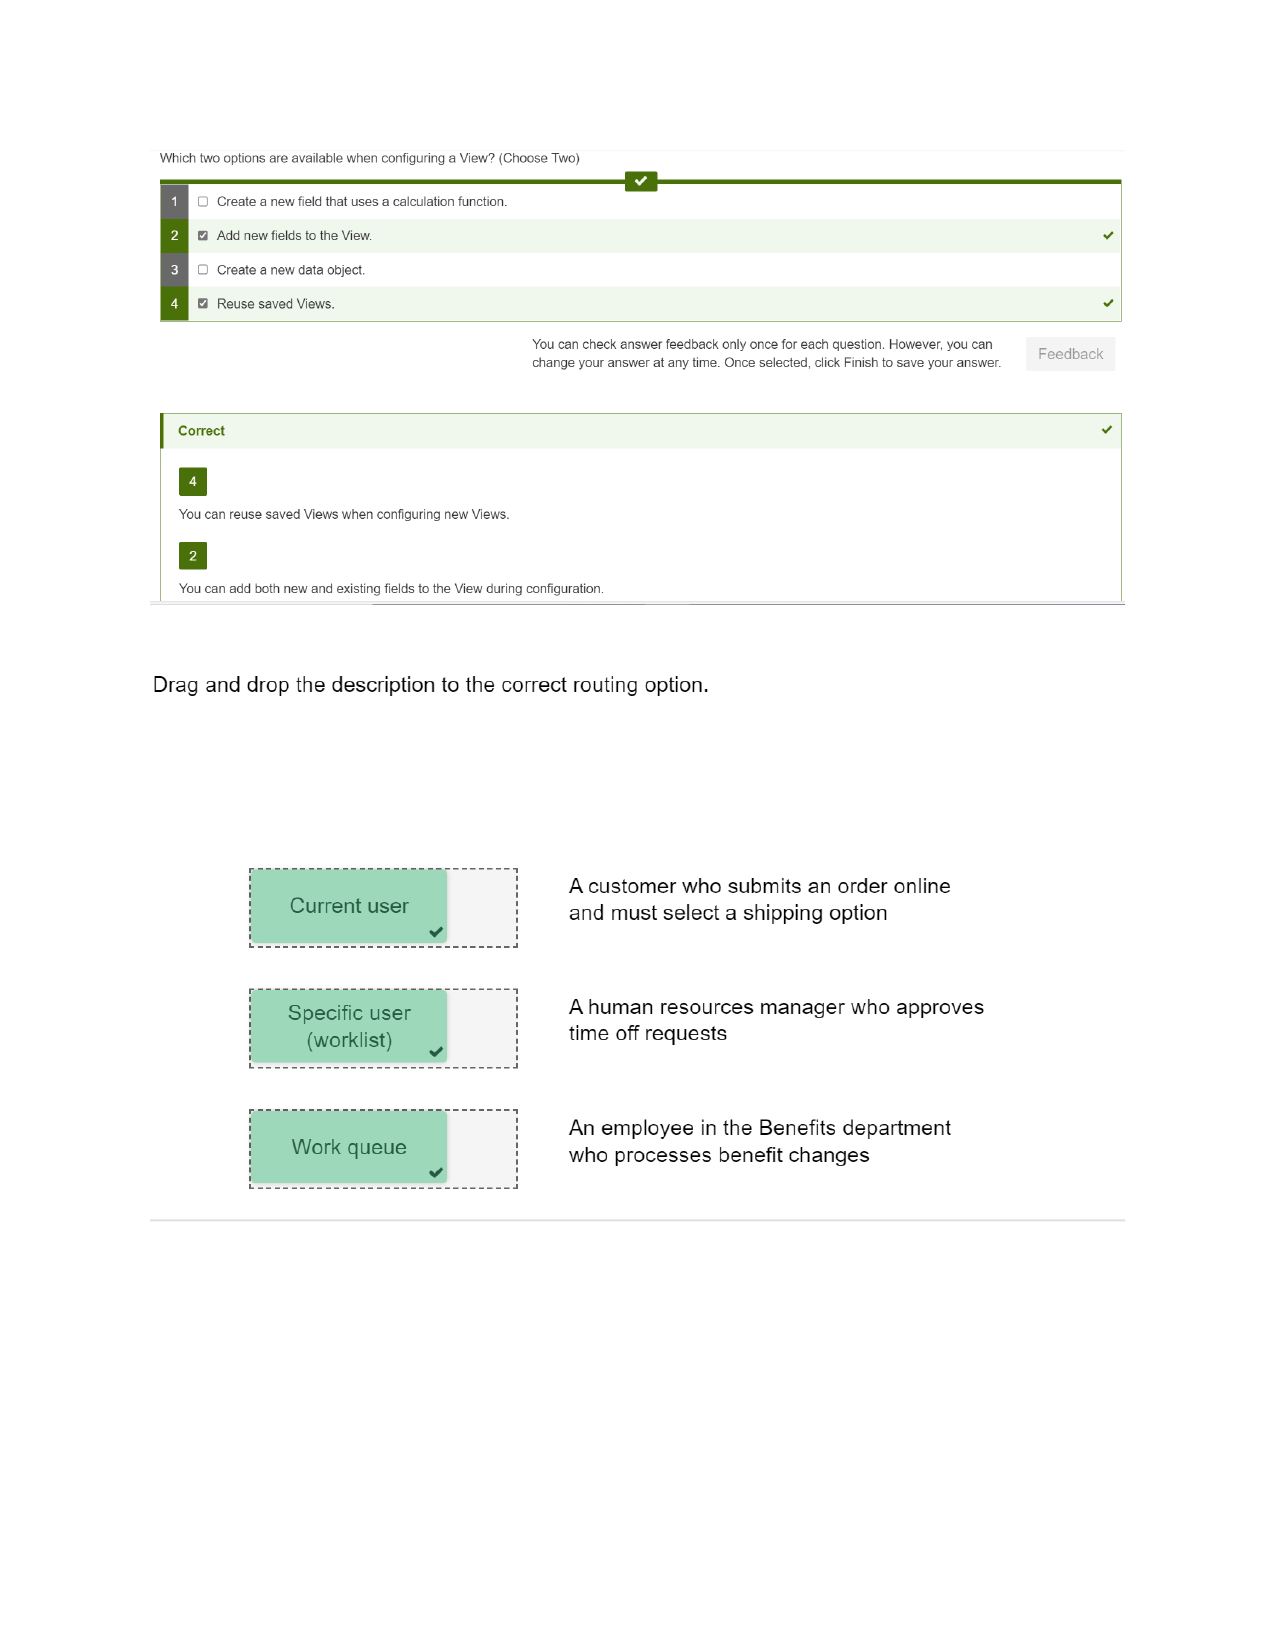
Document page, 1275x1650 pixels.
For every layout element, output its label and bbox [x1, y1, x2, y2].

picture [150, 670, 1125, 1222]
picture [150, 150, 1125, 605]
